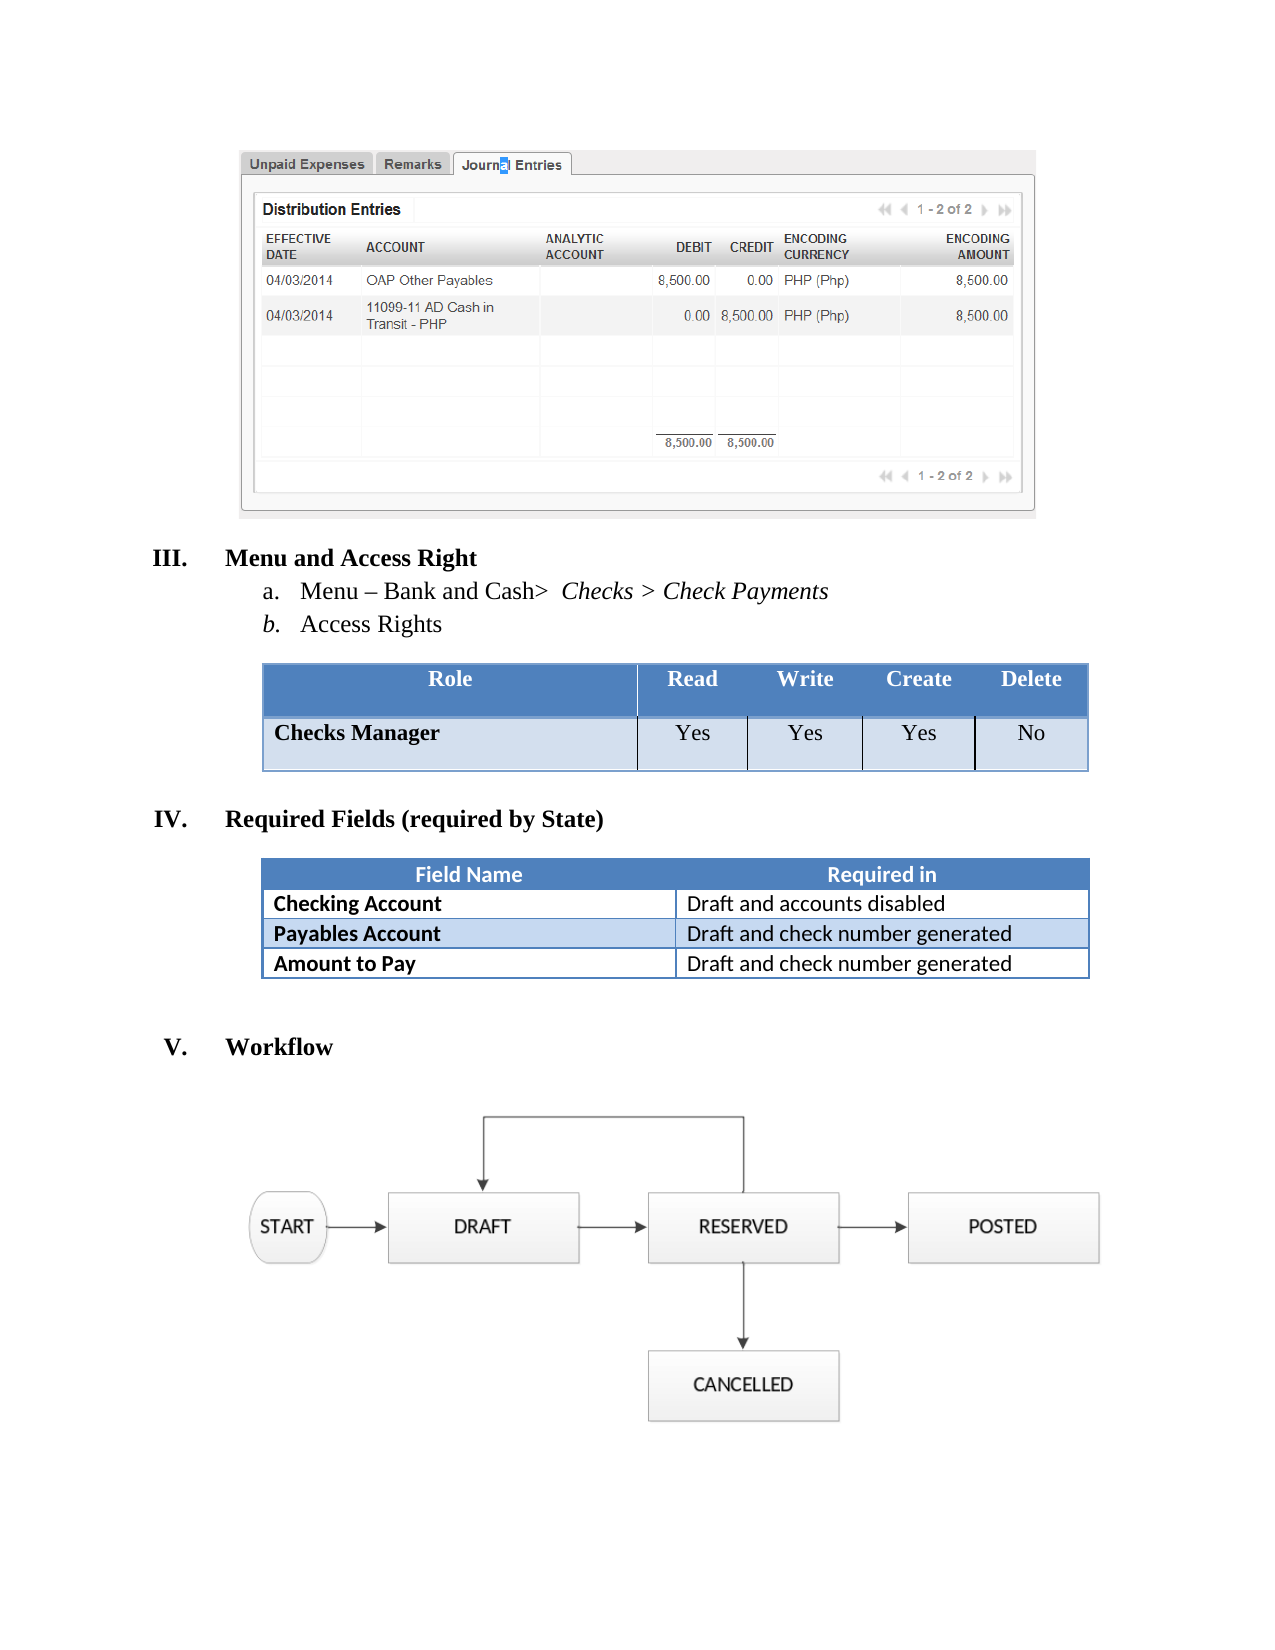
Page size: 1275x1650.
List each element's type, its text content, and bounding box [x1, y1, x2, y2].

list Menu and Access Right [187, 543, 1125, 572]
table_cell Draft and check number generated [677, 949, 1088, 977]
list Workflow [187, 1032, 1125, 1061]
table_header Delete [975, 665, 1087, 716]
table_header Role [264, 665, 637, 716]
table_cell Yes [748, 719, 862, 769]
list Access Rights [262, 609, 1125, 638]
table_cell Checking Account [264, 890, 675, 917]
table_cell Yes [638, 719, 747, 769]
table_cell No [976, 719, 1087, 769]
table_header Read [638, 665, 748, 716]
table_header Create [863, 665, 975, 716]
picture [238, 150, 1037, 519]
table_cell Payables Account [264, 919, 675, 947]
table_cell Draft and accounts disabled [677, 890, 1088, 917]
list Menu – Bank and Cash> Checks > Check Payments [262, 576, 1125, 605]
list Required Fields (required by State) [187, 804, 1125, 833]
table_cell Draft and check number generated [676, 919, 1088, 947]
table_cell Checks Manager [264, 719, 637, 769]
table_header Write [748, 665, 863, 716]
table_cell Amount to Pay [264, 949, 675, 977]
table_header Required in [676, 860, 1088, 888]
table_cell Yes [863, 719, 974, 769]
